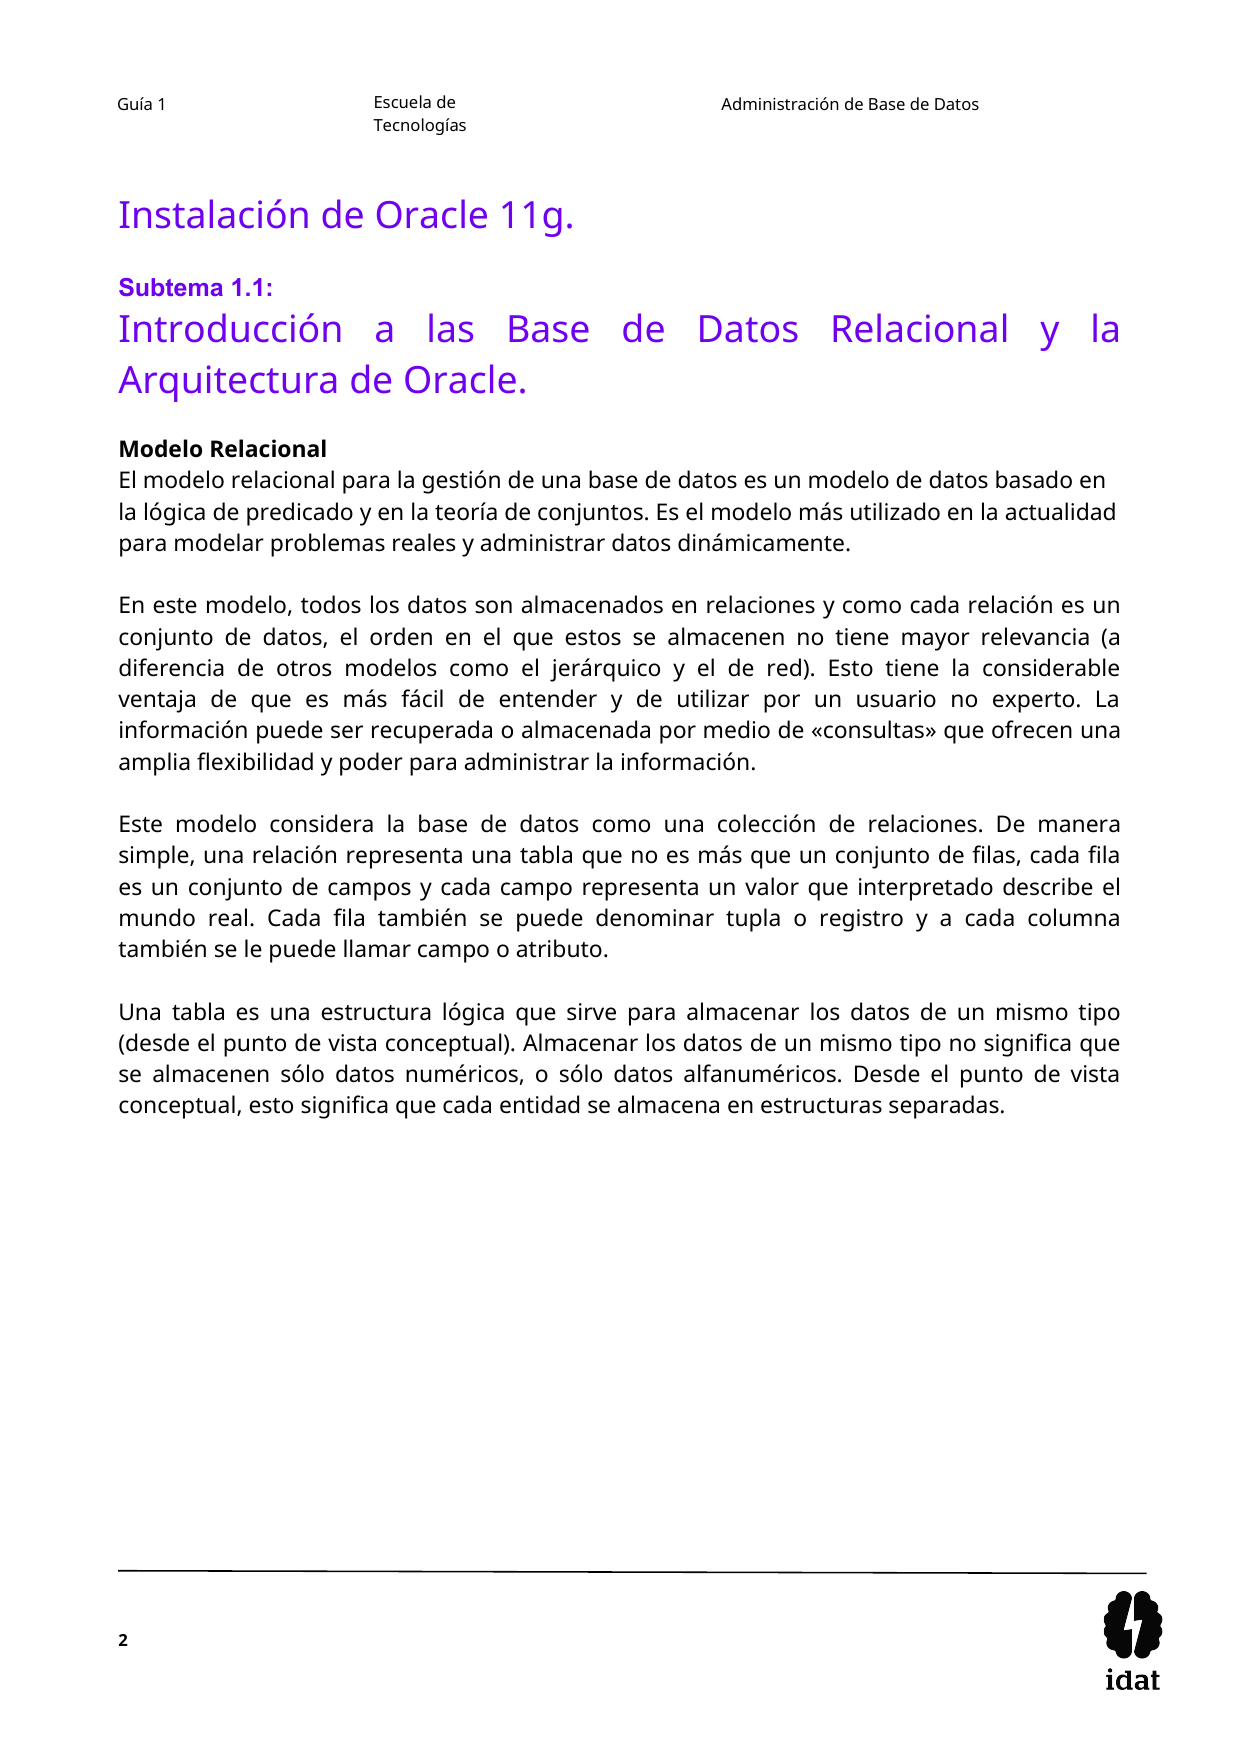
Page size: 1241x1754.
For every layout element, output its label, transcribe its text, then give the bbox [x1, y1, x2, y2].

text Una tabla es una estructura lógica que sirve para almacenar los datos de un mismo tipo (desde el punto de vista conceptual). Almacenar los datos de un mismo tipo no significa que se almacenen sólo datos numéricos, o sólo datos alfanuméricos. Desde el punto de vista conceptual, esto significa que cada entidad se almacena en estructuras separadas. [118, 995, 1122, 1120]
text Este modelo considera la base de datos como una colección de relaciones. De manera simple, una relación representa una tabla que no es más que un conjunto de filas, cada fila es un conjunto de campos y cada campo representa un valor que interpretado describe el mundo real. Cada fila también se puede denominar tupla o registro y a cada columna también se le puede llamar campo o atributo. [118, 808, 1122, 964]
text El modelo relacional para la gestión de una base de datos es un modelo de datos basado en la lógica de predicado y en la teoría de conjuntos. Es el modelo más utilizado en la actualidad para modelar problemas reales y administrar datos dinámicamente. [118, 464, 1122, 558]
text Instalación de Oracle 11g. [118, 189, 1122, 240]
text Subtema 1.1: [118, 273, 1122, 302]
text Modelo Relacional [118, 433, 1122, 464]
text Introducción a las Base de Datos Relacional y la Arquitectura de Oracle. [118, 302, 1122, 404]
text En este modelo, todos los datos son almacenados en relaciones y como cada relación es un conjunto de datos, el orden en el que estos se almacenen no tiene mayor relevancia (a diferencia de otros modelos como el jerárquico y el de red). Esto tiene la considerable ventaja de que es más fácil de entender y de utilizar por un usuario no experto. La información puede ser recuperada o almacenada por medio de «consultas» que ofrecen una amplia flexibilidad y poder para administrar la información. [118, 589, 1122, 777]
picture [1103, 1591, 1163, 1690]
